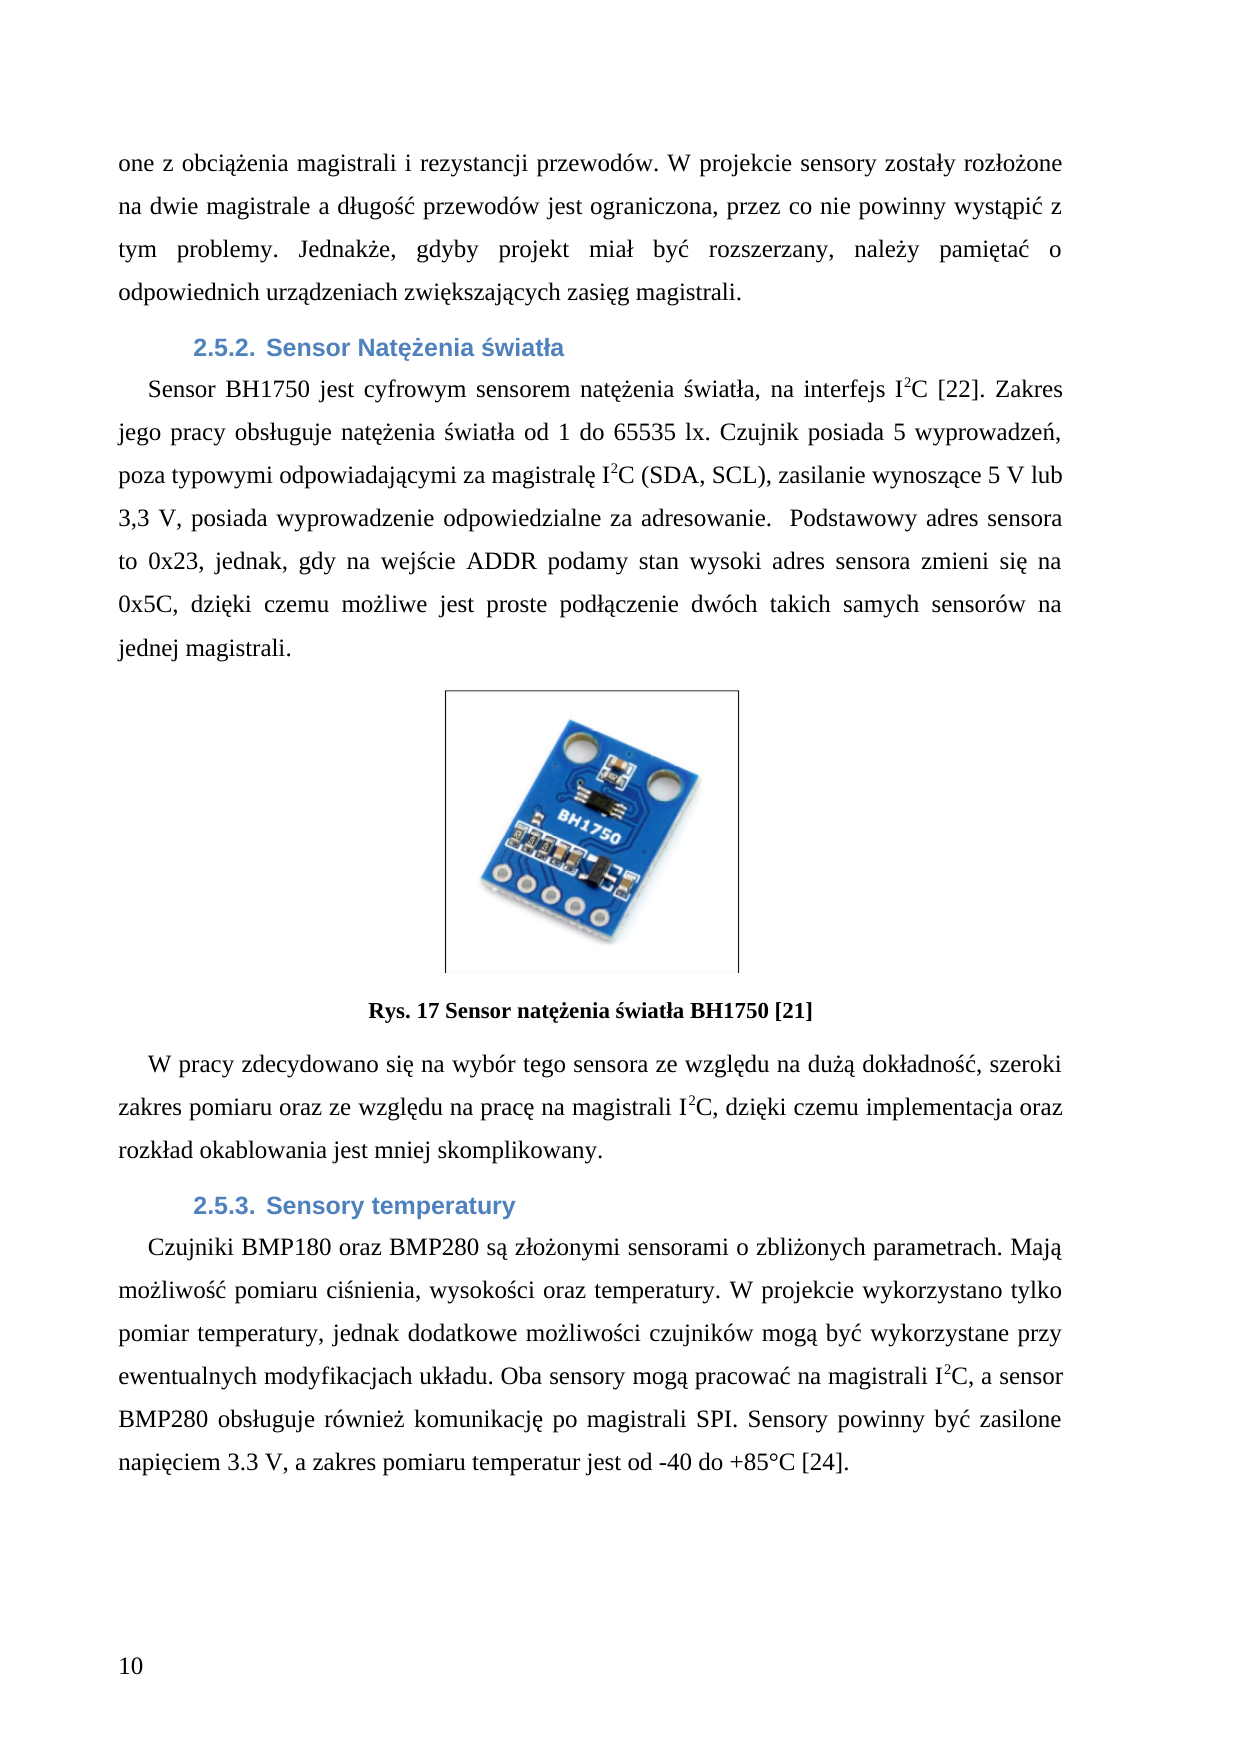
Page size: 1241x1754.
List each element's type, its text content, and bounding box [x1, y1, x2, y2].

subtitle Sensory temperatury [193, 1191, 1063, 1219]
subtitle Sensor Natężenia światła [193, 333, 1063, 361]
text Sensor BH1750 jest cyfrowym sensorem natężenia światła, na interfejs I2C [22]. Zakres jego pracy obsługuje natężenia światła od 1 do 65535 lx. Czujnik posiada 5 wyprowadzeń, poza typowymi odpowiadającymi za magistralę I2C (SDA, SCL), zasilanie wynoszące 5 V lub 3,3 V, posiada wyprowadzenie odpowiedzialne za adresowanie. Podstawowy adres sensora to 0x23, jednak, gdy na wejście ADDR podamy stan wysoki adres sensora zmieni się na 0x5C, dzięki czemu możliwe jest proste podłączenie dwóch takich samych sensorów na jednej magistrali. [118, 374, 1063, 661]
text Czujniki BMP180 oraz BMP280 są złożonymi sensorami o zbliżonych parametrach. Mają możliwość pomiaru ciśnienia, wysokości oraz temperatury. W projekcie wykorzystano tylko pomiar temperatury, jednak dodatkowe możliwości czujników mogą być wykorzystane przy ewentualnych modyfikacjach układu. Oba sensory mogą pracować na magistrali I2C, a sensor BMP280 obsługuje również komunikację po magistrali SPI. Sensory powinny być zasilone napięciem 3.3 V, a zakres pomiaru temperatur jest od -40 do +85°C [24]. [118, 1232, 1063, 1476]
text Rys. 17 Sensor natężenia światła BH1750 [21] [118, 997, 1063, 1024]
text W pracy zdecydowano się na wybór tego sensora ze względu na dużą dokładność, szeroki zakres pomiaru oraz ze względu na pracę na magistrali I2C, dzięki czemu implementacja oraz rozkład okablowania jest mniej skomplikowany. [118, 1049, 1063, 1164]
